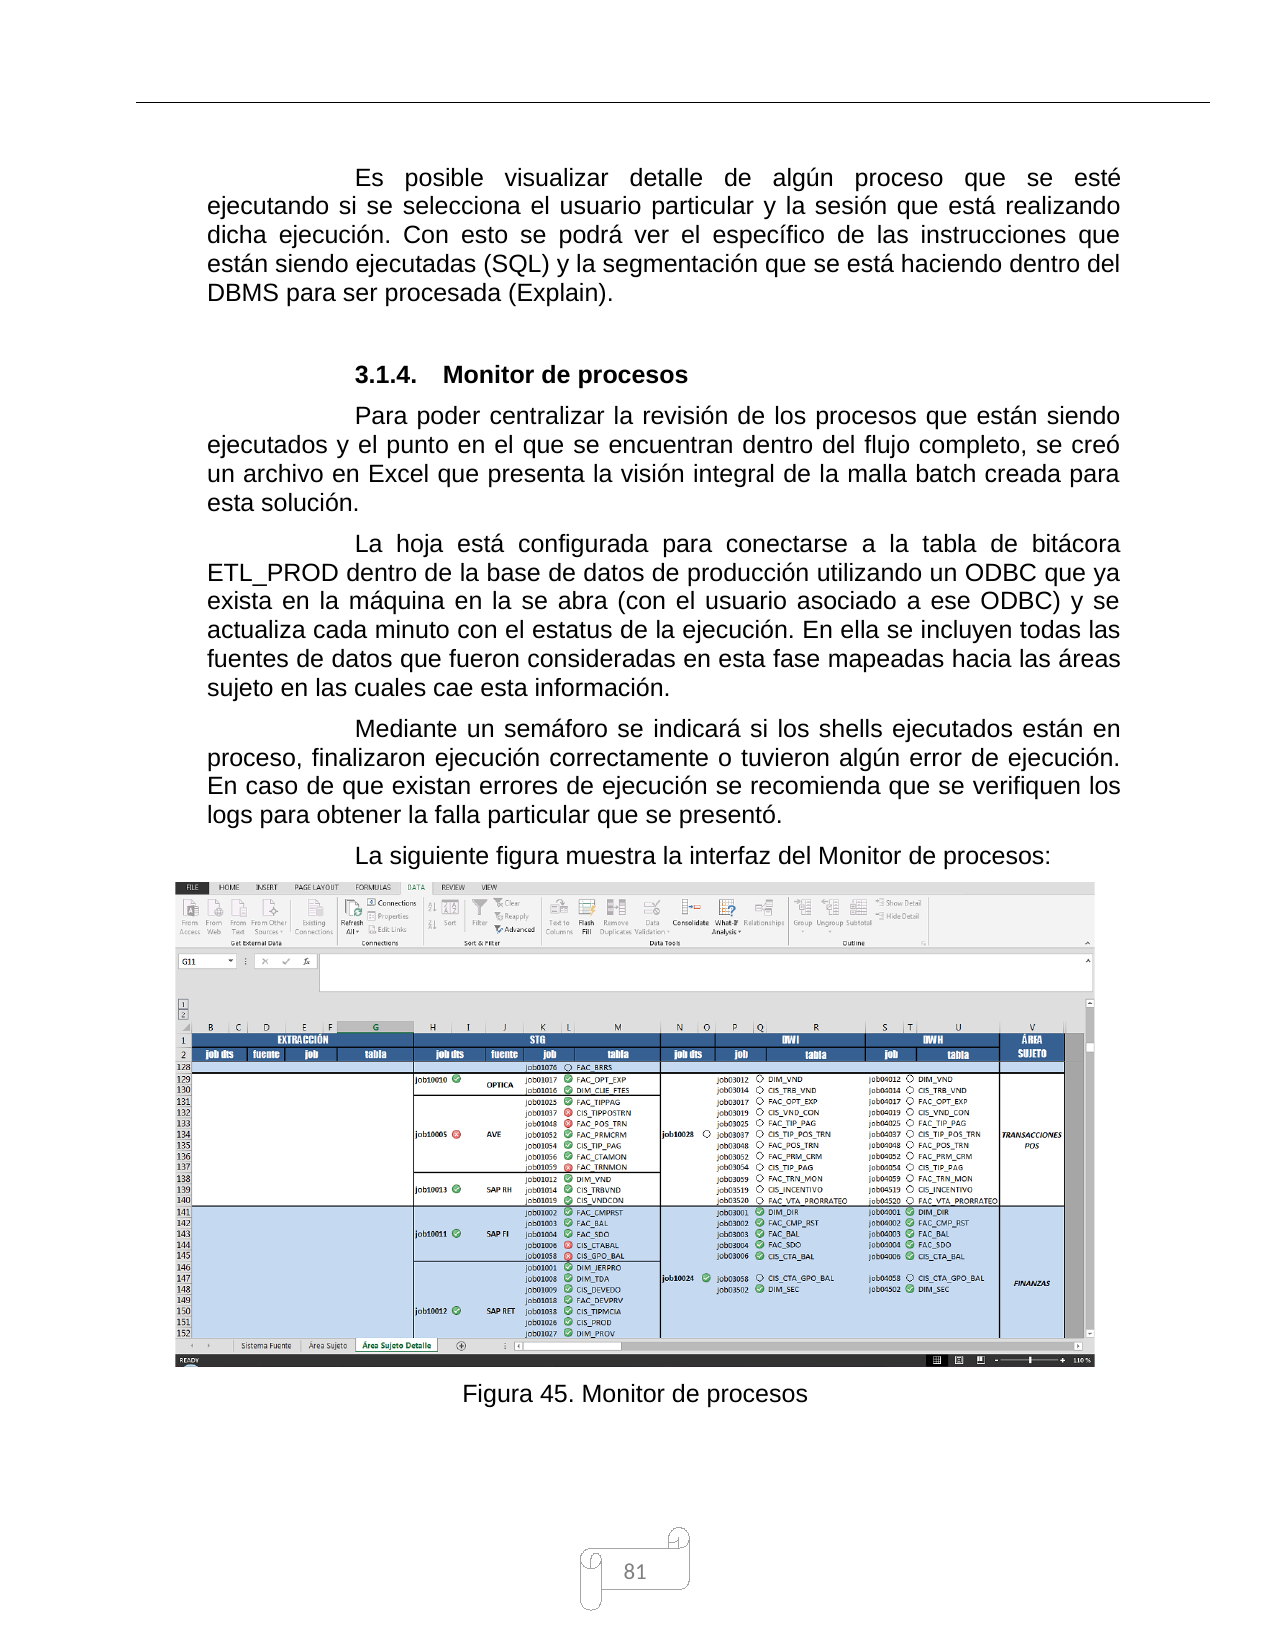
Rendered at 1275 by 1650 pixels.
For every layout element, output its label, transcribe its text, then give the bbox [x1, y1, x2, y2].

text La siguiente figura muestra la interfaz del Monitor de procesos: [207, 841, 1122, 870]
text Figura 45. Monitor de procesos [148, 1379, 1122, 1408]
text Mediante un semáforo se indicará si los shells ejecutados están en proceso, finalizaron ejecución correctamente o tuvieron algún error de ejecución. En caso de que existan errores de ejecución se recomienda que se verifiquen los logs para obtener la falla particular que se presentó. [207, 714, 1122, 829]
text Es posible visualizar detalle de algún proceso que se esté ejecutando si se selecciona el usuario particular y la sesión que está realizando dicha ejecución. Con esto se podrá ver el específico de las instrucciones que están siendo ejecutadas (SQL) y la segmentación que se está haciendo dentro del DBMS para ser procesada (Explain). [207, 162, 1122, 306]
picture [175, 882, 1095, 1367]
text La hoja está configurada para conectarse a la tabla de bitácora ETL_PROD dentro de la base de datos de producción utilizando un ODBC que ya exista en la máquina en la se abra (con el usuario asociado a ese ODBC) y se actualiza cada minuto con el estatus de la ejecución. En ella se incluyen todas las fuentes de datos que fueron consideradas en esta fase mapeadas hacia las áreas sujeto en las cuales cae esta información. [207, 529, 1122, 701]
text Para poder centralizar la revisión de los procesos que están siendo ejecutados y el punto en el que se encuentran dentro del flujo completo, se creó un archivo en Excel que presenta la visión integral de la malla batch creada para esta solución. [207, 401, 1122, 516]
subtitle Monitor de procesos [207, 360, 1122, 389]
